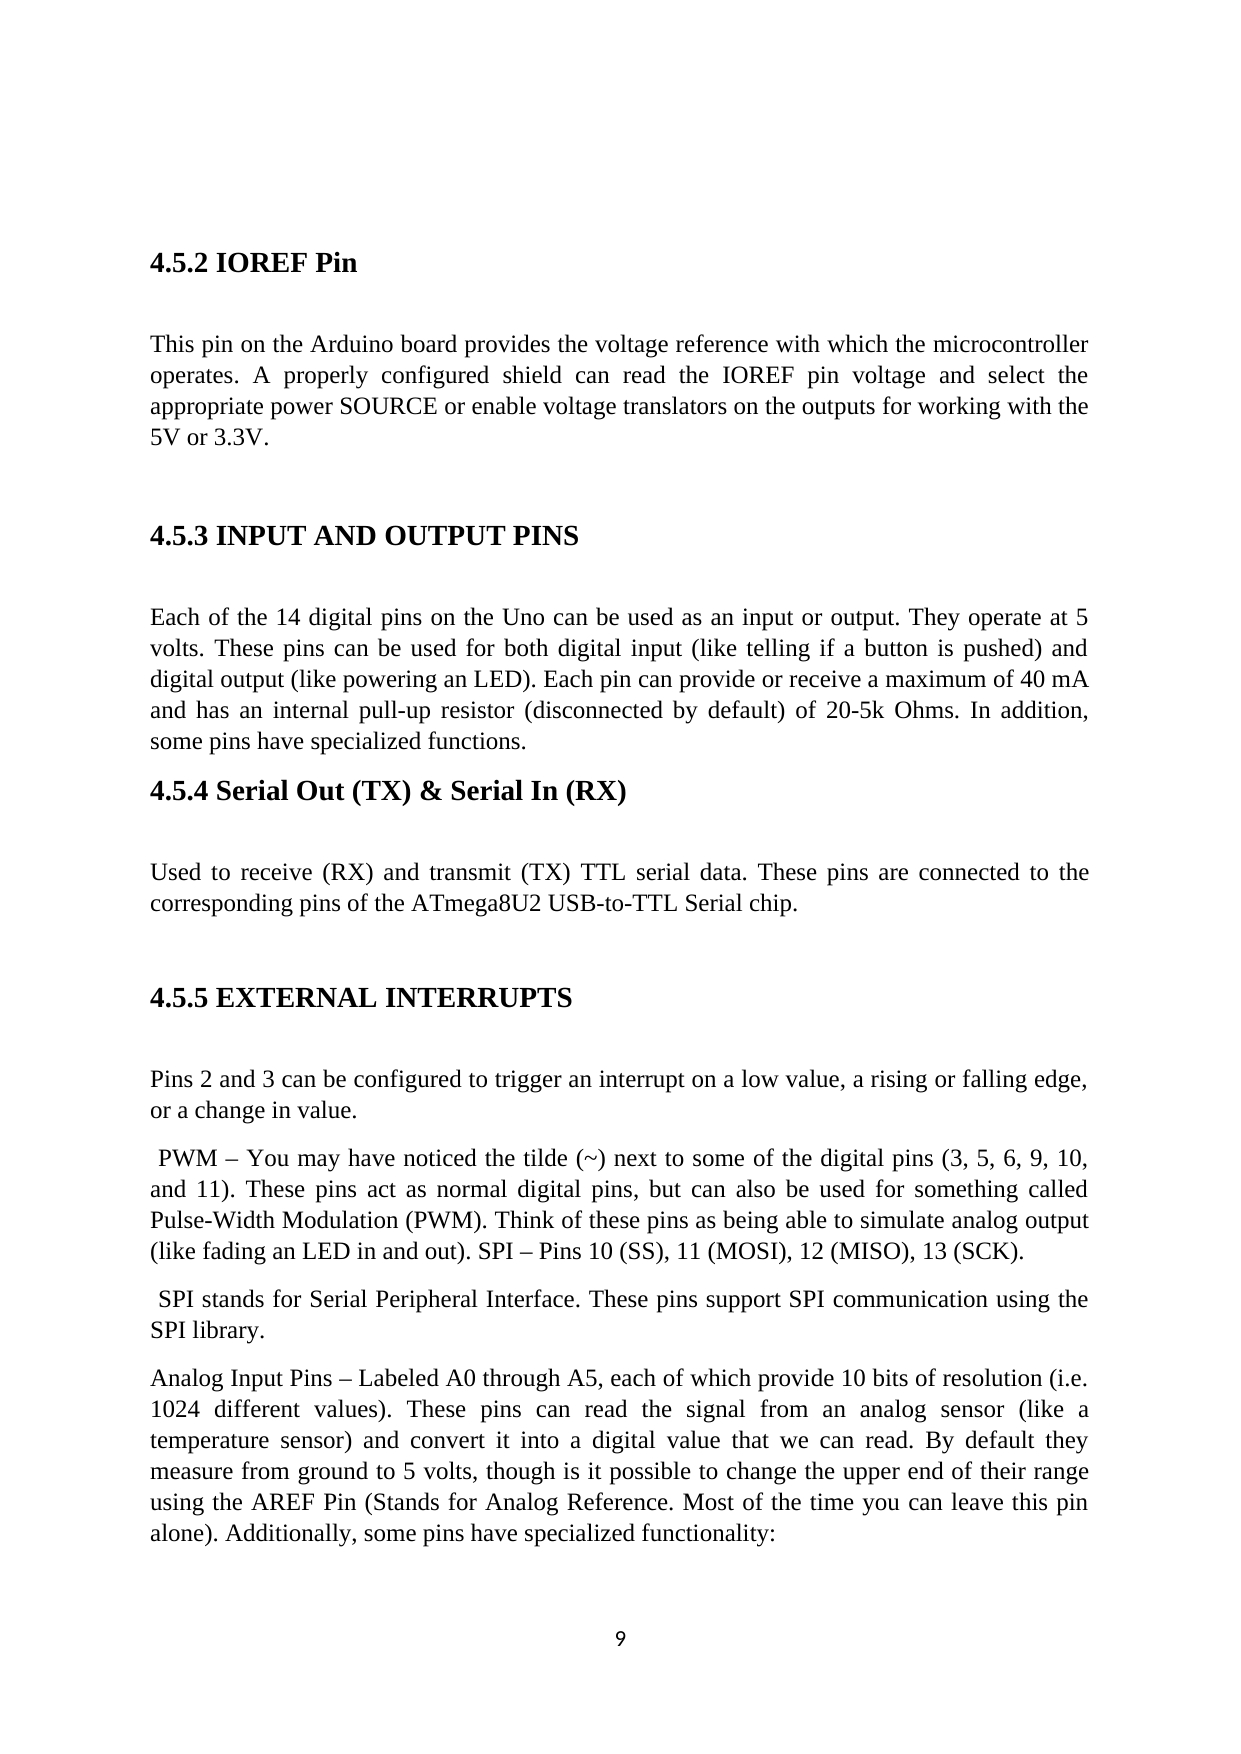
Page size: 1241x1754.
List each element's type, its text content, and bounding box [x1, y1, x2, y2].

subtitle 4.5.4 Serial Out (TX) & Serial In (RX) [150, 773, 1090, 807]
text SPI stands for Serial Peripheral Interface. These pins support SPI communication using the SPI library. [150, 1284, 1090, 1344]
text Pins 2 and 3 can be configured to trigger an interrupt on a low value, a rising or falling edge, or a change in value. [150, 1064, 1090, 1124]
text PWM – You may have noticed the tilde (~) next to some of the digital pins (3, 5, 6, 9, 10, and 11). These pins act as normal digital pins, but can also be used for something called Pulse-Width Modulation (PWM). Think of these pins as being able to simulate analog output (like fading an LED in and out). SPI – Pins 10 (SS), 11 (MOSI), 12 (MISO), 13 (SCK). [150, 1143, 1090, 1265]
subtitle 4.5.5 EXTERNAL INTERRUPTS [150, 980, 1090, 1014]
subtitle 4.5.2 IOREF Pin [150, 245, 1090, 279]
text Each of the 14 digital pins on the Uno can be used as an input or output. They operate at 5 volts. These pins can be used for both digital input (like telling if a button is pushed) and digital output (like powering an LED). Each pin can provide or receive a maximum of 40 mA and has an internal pull-up resistor (disconnected by default) of 20-5k Ohms. In addition, some pins have specialized functions. [150, 602, 1090, 754]
subtitle 4.5.3 INPUT AND OUTPUT PINS [150, 518, 1090, 551]
text This pin on the Arduino board provides the voltage reference with which the microcontroller operates. A properly configured shield can read the IOREF pin voltage and select the appropriate power SOURCE or enable voltage translators on the outputs for working with the 5V or 3.3V. [150, 329, 1090, 451]
text Used to receive (RX) and transmit (TX) TTL serial data. These pins are connected to the corresponding pins of the ATmega8U2 USB-to-TTL Serial chip. [150, 857, 1090, 916]
text Analog Input Pins – Labeled A0 through A5, each of which provide 10 bits of resolution (i.e. 1024 different values). These pins can read the signal from an analog sensor (like a temperature sensor) and convert it into a digital value that we can read. By default they measure from ground to 5 volts, though is it possible to change the upper end of their range using the AREF Pin (Stands for Analog Reference. Most of the time you can leave this pin alone). Additionally, some pins have specialized functionality: [150, 1363, 1090, 1547]
